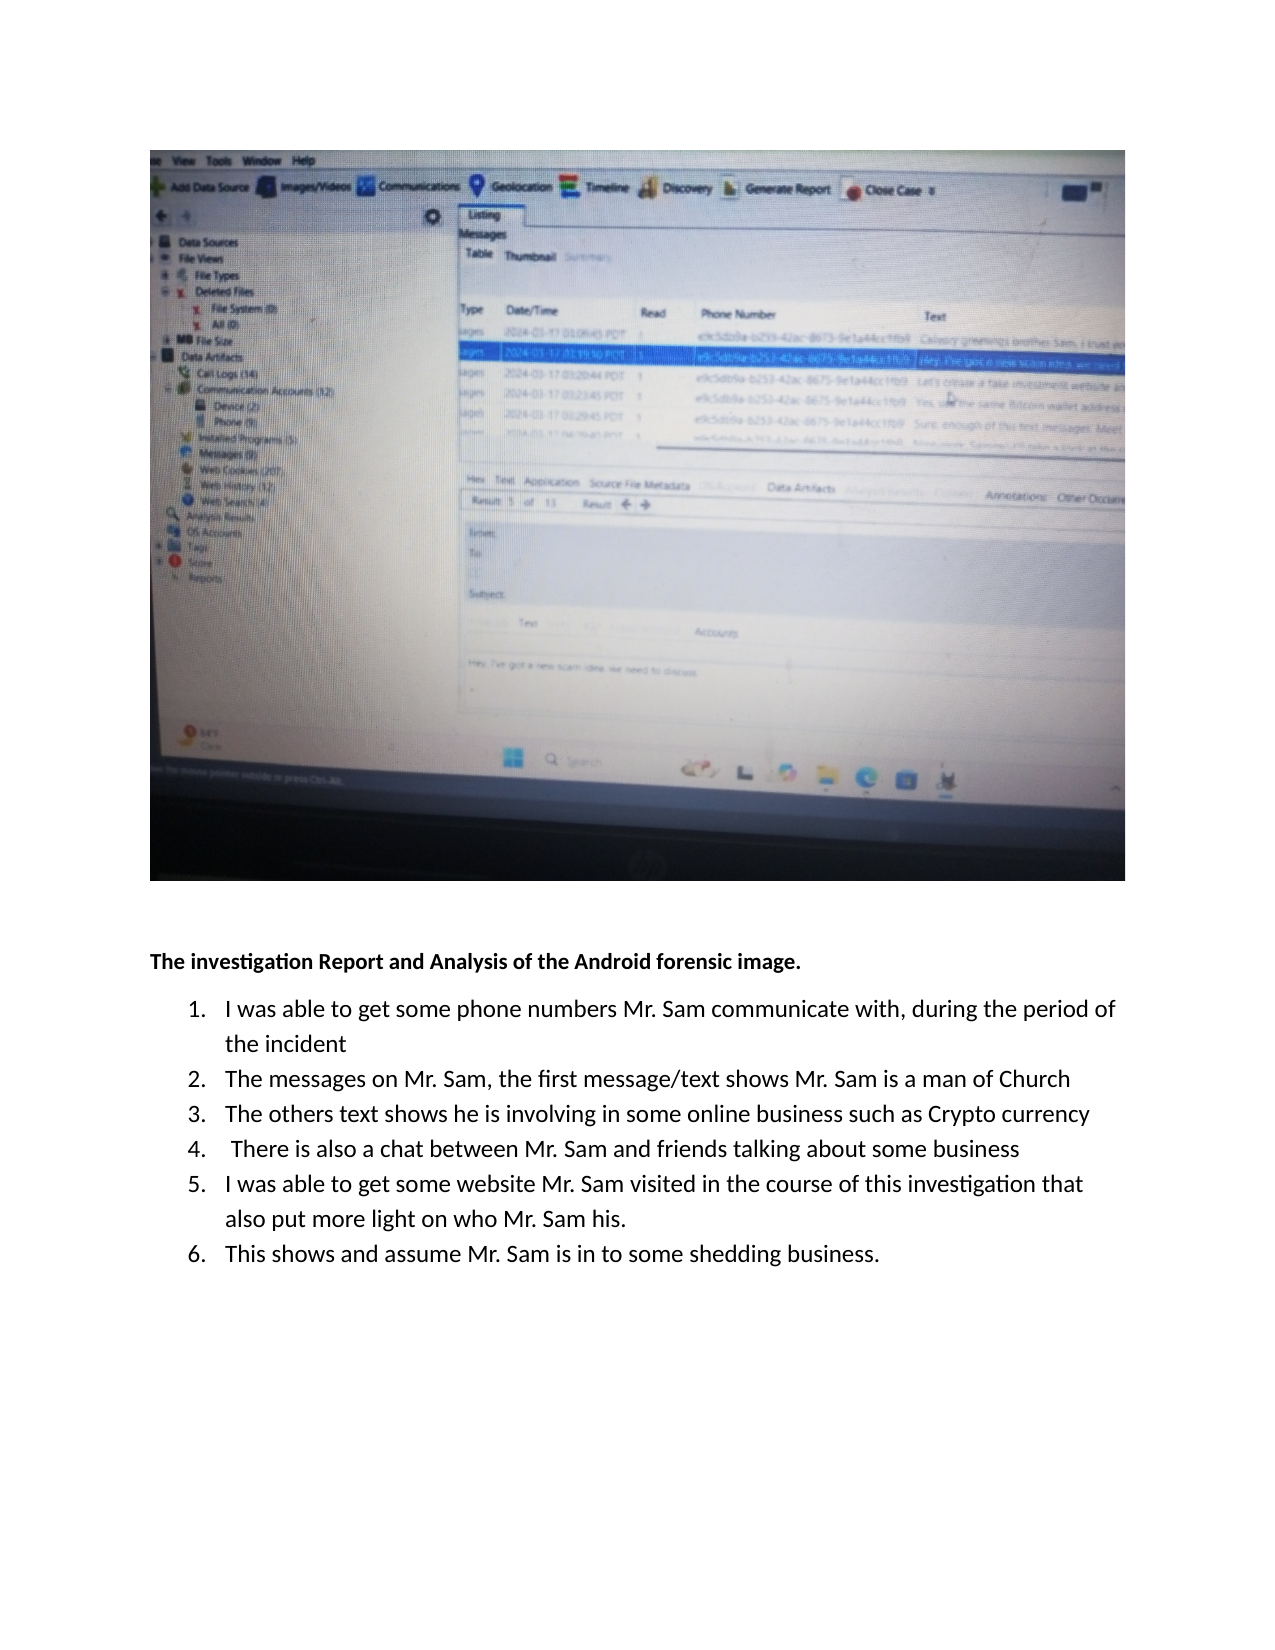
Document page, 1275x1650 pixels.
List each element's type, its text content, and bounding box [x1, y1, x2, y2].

list The messages on Mr. Sam, the first message/text shows Mr. Sam is a man of Church [187, 1064, 1125, 1094]
list I was able to get some phone numbers Mr. Sam communicate with, during the period of the incident [187, 994, 1125, 1059]
list I was able to get some website Mr. Sam visited in the course of this investigation that also put more light on who Mr. Sam his. [187, 1169, 1125, 1234]
list There is also a chat between Mr. Sam and friends talking about some business [187, 1134, 1125, 1164]
picture [150, 150, 1125, 881]
text The investigation Report and Analysis of the Android forensic image. [150, 947, 1125, 975]
list The others text shows he is involving in some online business such as Crypto currency [187, 1099, 1125, 1129]
list This shows and assume Mr. Sam is in to some shedding business. [187, 1239, 1125, 1269]
